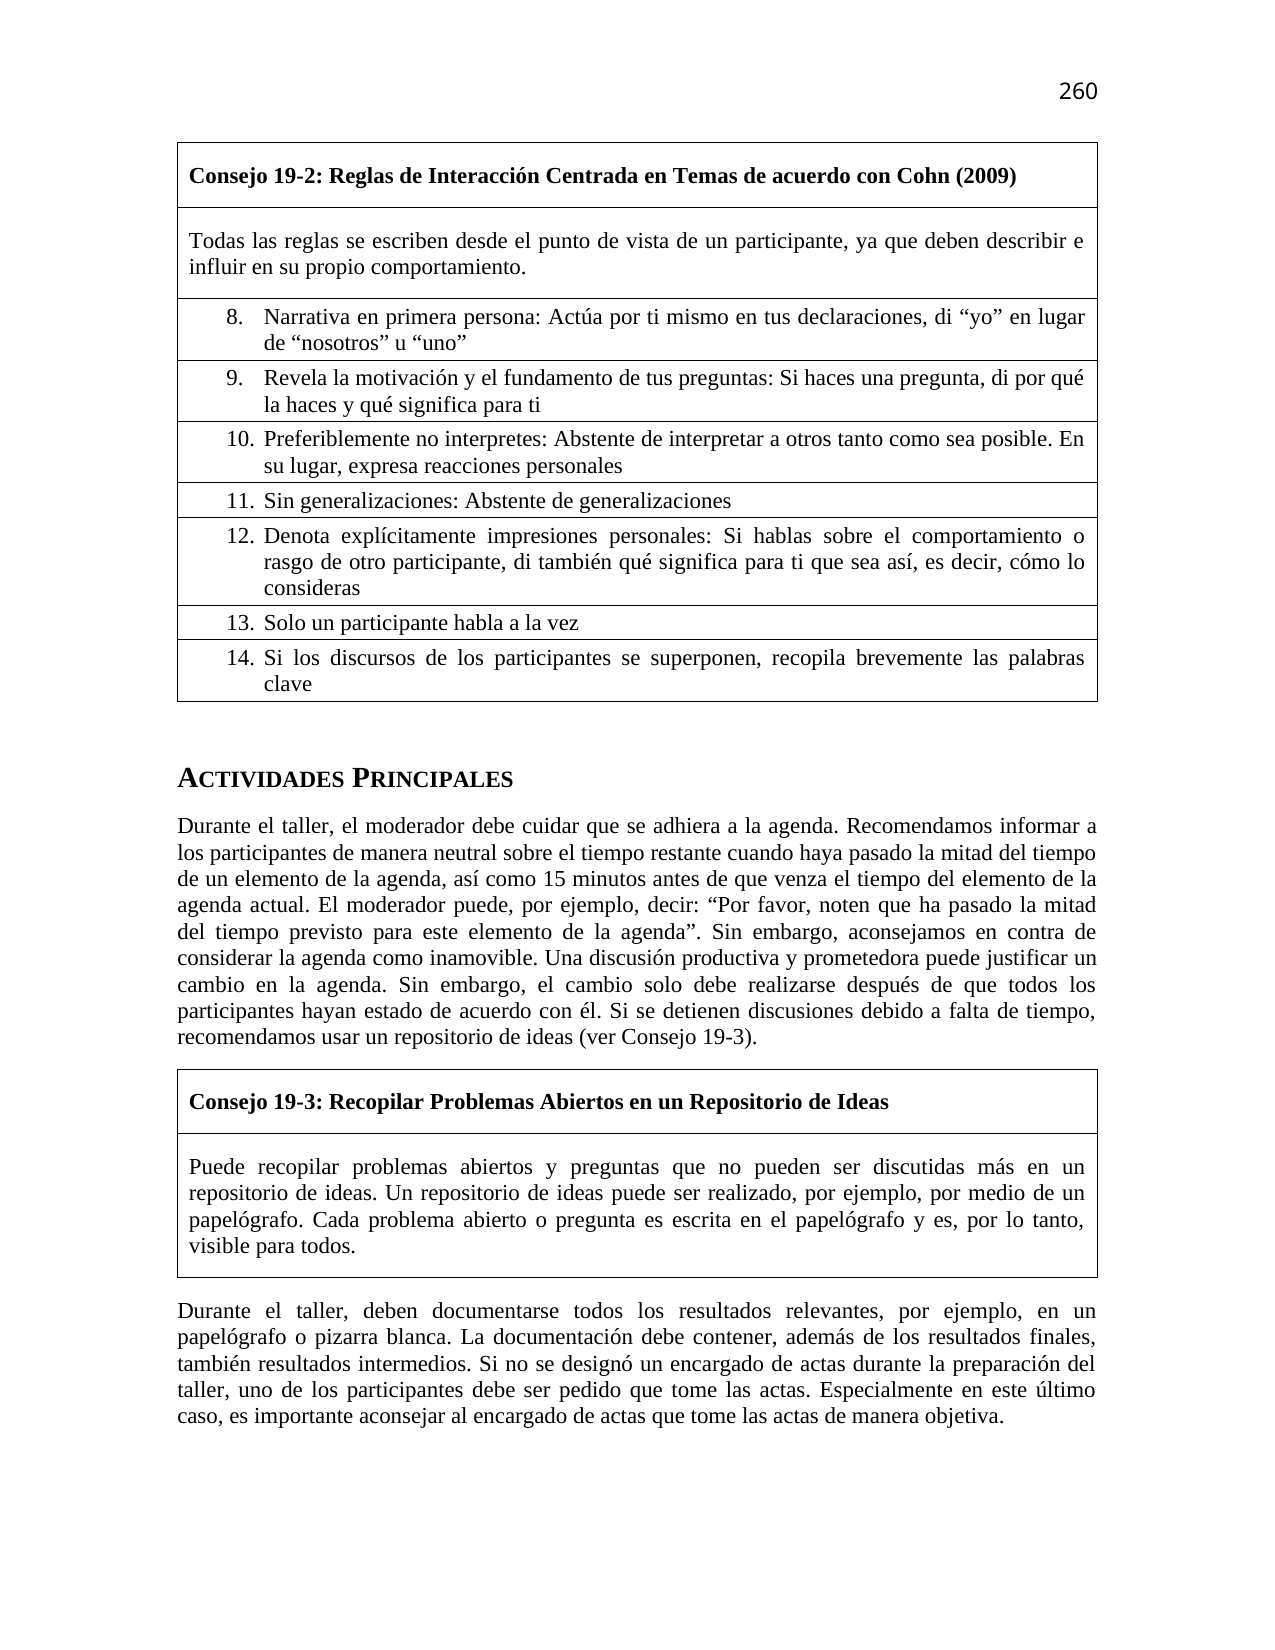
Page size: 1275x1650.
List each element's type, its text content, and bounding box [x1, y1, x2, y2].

table_cell Sin generalizaciones: Abstente de generalizaciones [178, 483, 1097, 517]
subtitle Actividades Principales [177, 760, 1098, 794]
table_header Consejo 19-3: Recopilar Problemas Abiertos en un Repositorio de Ideas [178, 1070, 1097, 1133]
table_cell Preferiblemente no interpretes: Abstente de interpretar a otros tanto como sea posible. En su lugar, expresa reacciones personales [178, 422, 1097, 482]
table_cell Si los discursos de los participantes se superponen, recopila brevemente las palabras clave [178, 640, 1097, 701]
text Durante el taller, deben documentarse todos los resultados relevantes, por ejemplo, en un papelógrafo o pizarra blanca. La documentación debe contener, además de los resultados finales, también resultados intermedios. Si no se designó un encargado de actas durante la preparación del taller, uno de los participantes debe ser pedido que tome las actas. Especialmente en este último caso, es importante aconsejar al encargado de actas que tome las actas de manera objetiva. [177, 1297, 1098, 1429]
table_cell Narrativa en primera persona: Actúa por ti mismo en tus declaraciones, di “yo” en lugar de “nosotros” u “uno” [178, 299, 1097, 359]
table_cell Todas las reglas se escriben desde el punto de vista de un participante, ya que deben describir e influir en su propio comportamiento. [178, 208, 1097, 298]
table_cell Solo un participante habla a la vez [178, 606, 1097, 639]
text Durante el taller, el moderador debe cuidar que se adhiera a la agenda. Recomendamos informar a los participantes de manera neutral sobre el tiempo restante cuando haya pasado la mitad del tiempo de un elemento de la agenda, así como 15 minutos antes de que venza el tiempo del elemento de la agenda actual. El moderador puede, por ejemplo, decir: “Por favor, noten que ha pasado la mitad del tiempo previsto para este elemento de la agenda”. Sin embargo, aconsejamos en contra de considerar la agenda como inamovible. Una discusión productiva y prometedora puede justificar un cambio en la agenda. Sin embargo, el cambio solo debe realizarse después de que todos los participantes hayan estado de acuerdo con él. Si se detienen discusiones debido a falta de tiempo, recomendamos usar un repositorio de ideas (ver Consejo 19-3). [177, 812, 1098, 1050]
table_cell Revela la motivación y el fundamento de tus preguntas: Si haces una pregunta, di por qué la haces y qué significa para ti [178, 361, 1097, 421]
table_cell Denota explícitamente impresiones personales: Si hablas sobre el comportamiento o rasgo de otro participante, di también qué significa para ti que sea así, es decir, cómo lo consideras [178, 518, 1097, 604]
table_cell Puede recopilar problemas abiertos y preguntas que no pueden ser discutidas más en un repositorio de ideas. Un repositorio de ideas puede ser realizado, por ejemplo, por medio de un papelógrafo. Cada problema abierto o pregunta es escrita en el papelógrafo y es, por lo tanto, visible para todos. [178, 1134, 1097, 1277]
table_header Consejo 19-2: Reglas de Interacción Centrada en Temas de acuerdo con Cohn (2009) [178, 143, 1097, 207]
